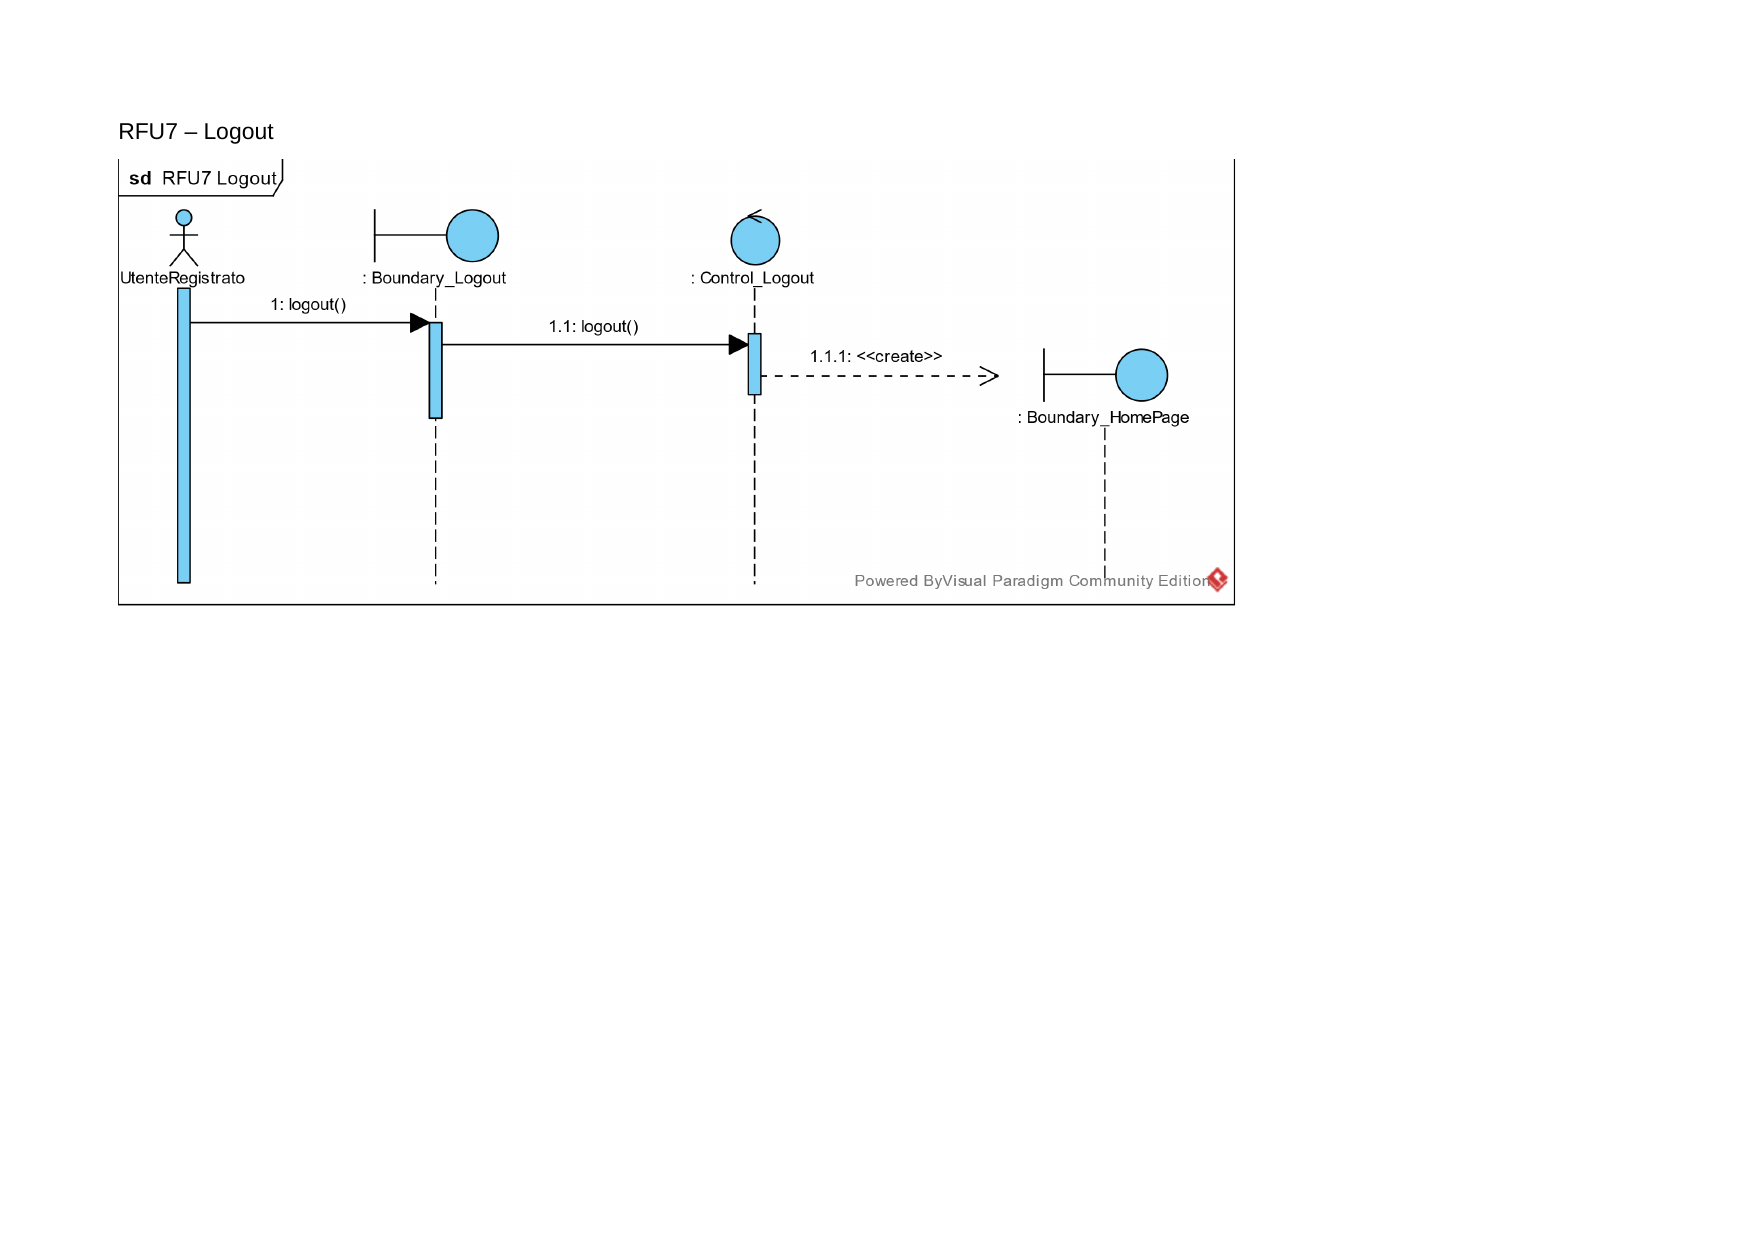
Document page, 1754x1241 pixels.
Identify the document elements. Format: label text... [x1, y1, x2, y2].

picture [118, 159, 1236, 606]
text RFU7 – Logout [118, 118, 1606, 144]
